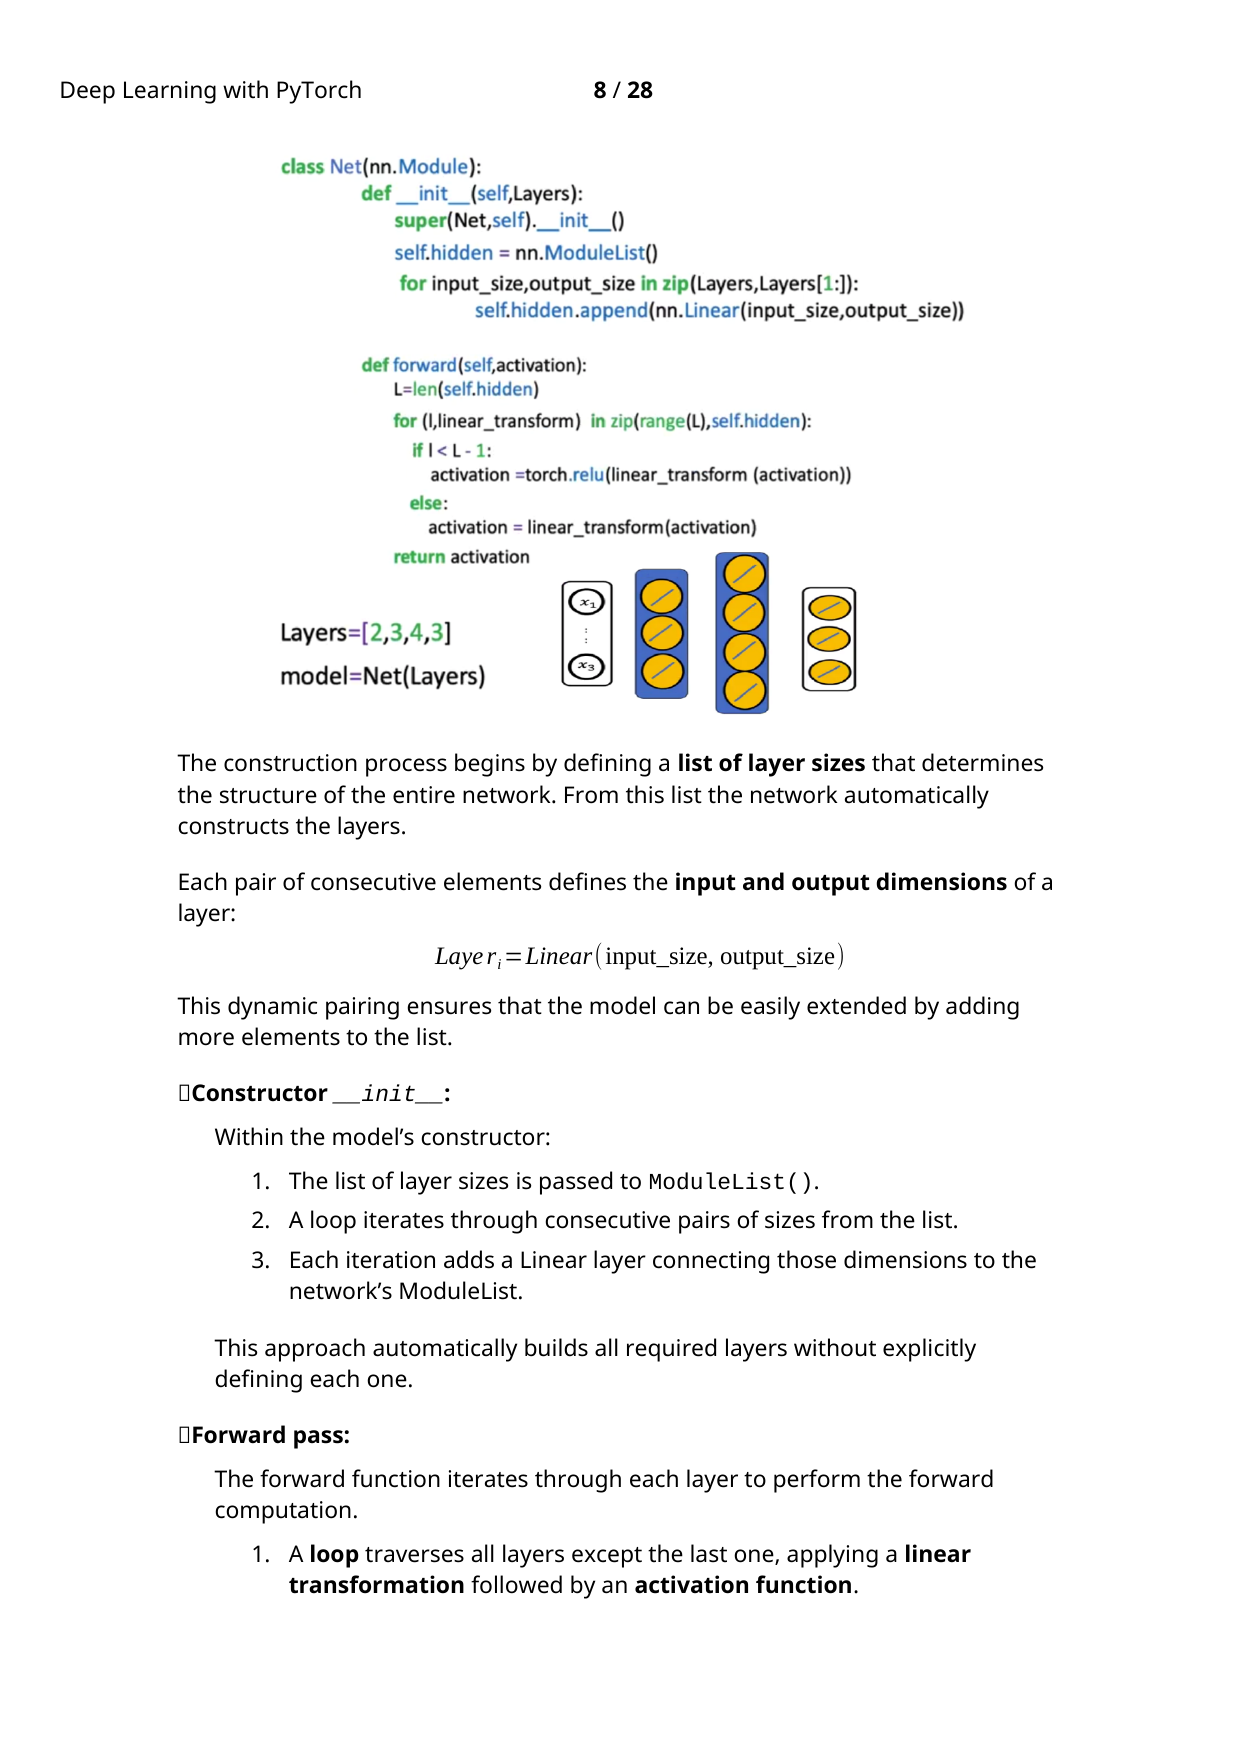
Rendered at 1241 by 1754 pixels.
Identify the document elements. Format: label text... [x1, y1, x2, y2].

picture [265, 147, 975, 723]
list The list of layer sizes is passed to ModuleList(). [251, 1165, 1063, 1196]
list A loop iterates through consecutive pairs of sizes from the list. [251, 1204, 1063, 1236]
text This dynamic pairing ensures that the model can be easily extended by adding more elements to the list. [177, 990, 1063, 1052]
text 🔸Forward pass: [177, 1419, 1063, 1450]
text Each pair of consecutive elements defines the input and output dimensions of a layer: [177, 866, 1063, 928]
list Each iteration adds a Linear layer connecting those dimensions to the network’s ModuleList. [251, 1244, 1063, 1307]
text Within the model’s constructor: [214, 1121, 1063, 1152]
list A loop traverses all layers except the last one, applying a linear transformation followed by an activation function. [251, 1538, 1063, 1600]
text The forward function iterates through each layer to perform the forward computation. [214, 1463, 1063, 1525]
text 🔸Constructor __init__: [177, 1077, 1063, 1108]
text The construction process begins by defining a list of layer sizes that determines the structure of the entire network. From this list the network automatically constructs the layers. [177, 747, 1063, 841]
text This approach automatically builds all required layers without explicitly defining each one. [214, 1332, 1063, 1394]
